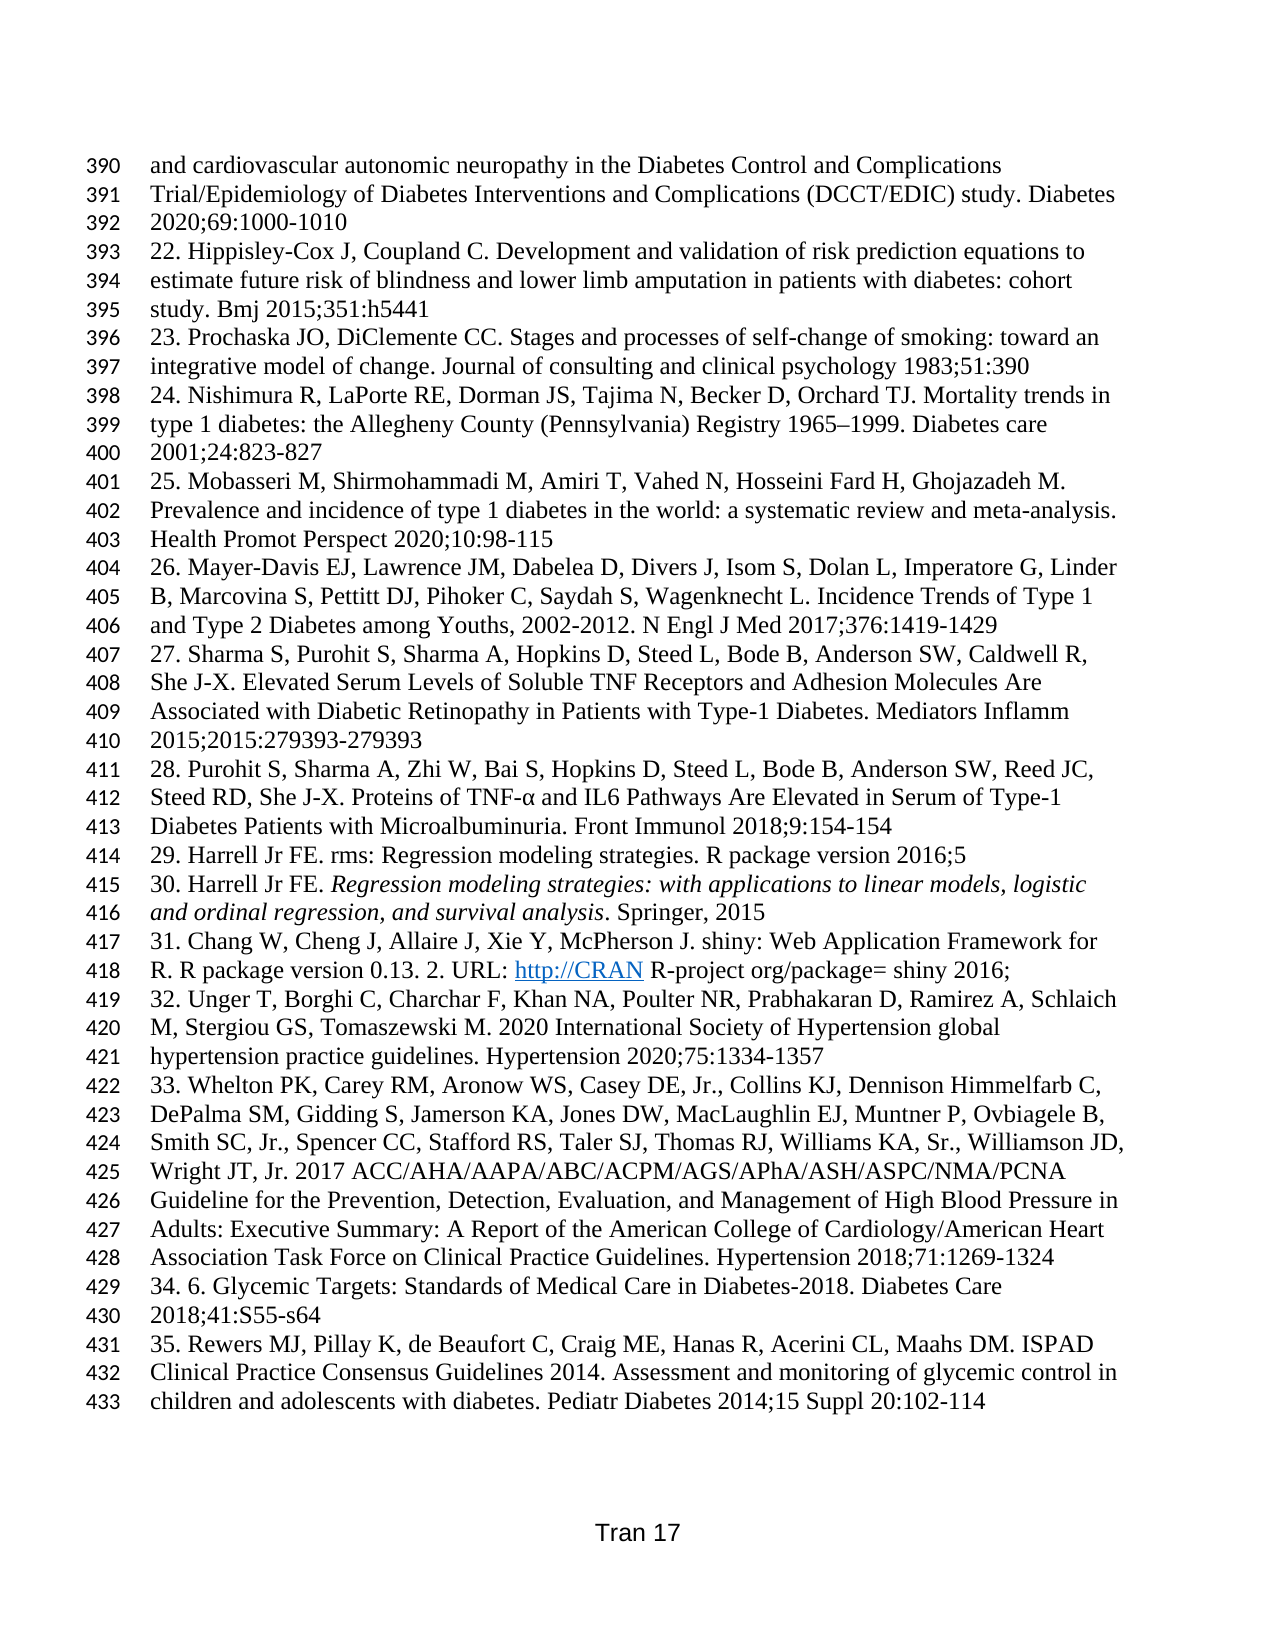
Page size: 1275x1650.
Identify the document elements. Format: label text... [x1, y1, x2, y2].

text 33. Whelton PK, Carey RM, Aronow WS, Casey DE, Jr., Collins KJ, Dennison Himmelfarb C, DePalma SM, Gidding S, Jamerson KA, Jones DW, MacLaughlin EJ, Muntner P, Ovbiagele B, Smith SC, Jr., Spencer CC, Stafford RS, Taler SJ, Thomas RJ, Williams KA, Sr., Williamson JD, Wright JT, Jr. 2017 ACC/AHA/AAPA/ABC/ACPM/AGS/APhA/ASH/ASPC/NMA/PCNA Guideline for the Prevention, Detection, Evaluation, and Management of High Blood Pressure in Adults: Executive Summary: A Report of the American College of Cardiology/American Heart Association Task Force on Clinical Practice Guidelines. Hypertension 2018;71:1269-1324 [150, 1070, 1125, 1271]
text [150, 150, 1125, 236]
text 22. Hippisley-Cox J, Coupland C. Development and validation of risk prediction equations to estimate future risk of blindness and lower limb amputation in patients with diabetes: cohort study. Bmj 2015;351:h5441 [150, 236, 1125, 322]
text 31. Chang W, Cheng J, Allaire J, Xie Y, McPherson J. shiny: Web Application Framework for R. R package version 0.13. 2. URL: http://CRAN R-project org/package= shiny 2016; [150, 926, 1125, 984]
text 30. Harrell Jr FE. Regression modeling strategies: with applications to linear models, logistic and ordinal regression, and survival analysis. Springer, 2015 [150, 869, 1125, 926]
text 26. Mayer-Davis EJ, Lawrence JM, Dabelea D, Divers J, Isom S, Dolan L, Imperatore G, Linder B, Marcovina S, Pettitt DJ, Pihoker C, Saydah S, Wagenknecht L. Incidence Trends of Type 1 and Type 2 Diabetes among Youths, 2002-2012. N Engl J Med 2017;376:1419-1429 [150, 552, 1125, 639]
text 34. 6. Glycemic Targets: Standards of Medical Care in Diabetes-2018. Diabetes Care 2018;41:S55-s64 [150, 1271, 1125, 1329]
text 29. Harrell Jr FE. rms: Regression modeling strategies. R package version 2016;5 [150, 840, 1125, 869]
text 27. Sharma S, Purohit S, Sharma A, Hopkins D, Steed L, Bode B, Anderson SW, Caldwell R, She J-X. Elevated Serum Levels of Soluble TNF Receptors and Adhesion Molecules Are Associated with Diabetic Retinopathy in Patients with Type-1 Diabetes. Mediators Inflamm 2015;2015:279393-279393 [150, 639, 1125, 754]
text 23. Prochaska JO, DiClemente CC. Stages and processes of self-change of smoking: toward an integrative model of change. Journal of consulting and clinical psychology 1983;51:390 [150, 322, 1125, 380]
text 28. Purohit S, Sharma A, Zhi W, Bai S, Hopkins D, Steed L, Bode B, Anderson SW, Reed JC, Steed RD, She J-X. Proteins of TNF-α and IL6 Pathways Are Elevated in Serum of Type-1 Diabetes Patients with Microalbuminuria. Front Immunol 2018;9:154-154 [150, 754, 1125, 840]
text 35. Rewers MJ, Pillay K, de Beaufort C, Craig ME, Hanas R, Acerini CL, Maahs DM. ISPAD Clinical Practice Consensus Guidelines 2014. Assessment and monitoring of glycemic control in children and adolescents with diabetes. Pediatr Diabetes 2014;15 Suppl 20:102-114 [150, 1329, 1125, 1415]
text 24. Nishimura R, LaPorte RE, Dorman JS, Tajima N, Becker D, Orchard TJ. Mortality trends in type 1 diabetes: the Allegheny County (Pennsylvania) Registry 1965–1999. Diabetes care 2001;24:823-827 [150, 380, 1125, 466]
text 25. Mobasseri M, Shirmohammadi M, Amiri T, Vahed N, Hosseini Fard H, Ghojazadeh M. Prevalence and incidence of type 1 diabetes in the world: a systematic review and meta-analysis. Health Promot Perspect 2020;10:98-115 [150, 466, 1125, 552]
text 32. Unger T, Borghi C, Charchar F, Khan NA, Poulter NR, Prabhakaran D, Ramirez A, Schlaich M, Stergiou GS, Tomaszewski M. 2020 International Society of Hypertension global hypertension practice guidelines. Hypertension 2020;75:1334-1357 [150, 984, 1125, 1070]
